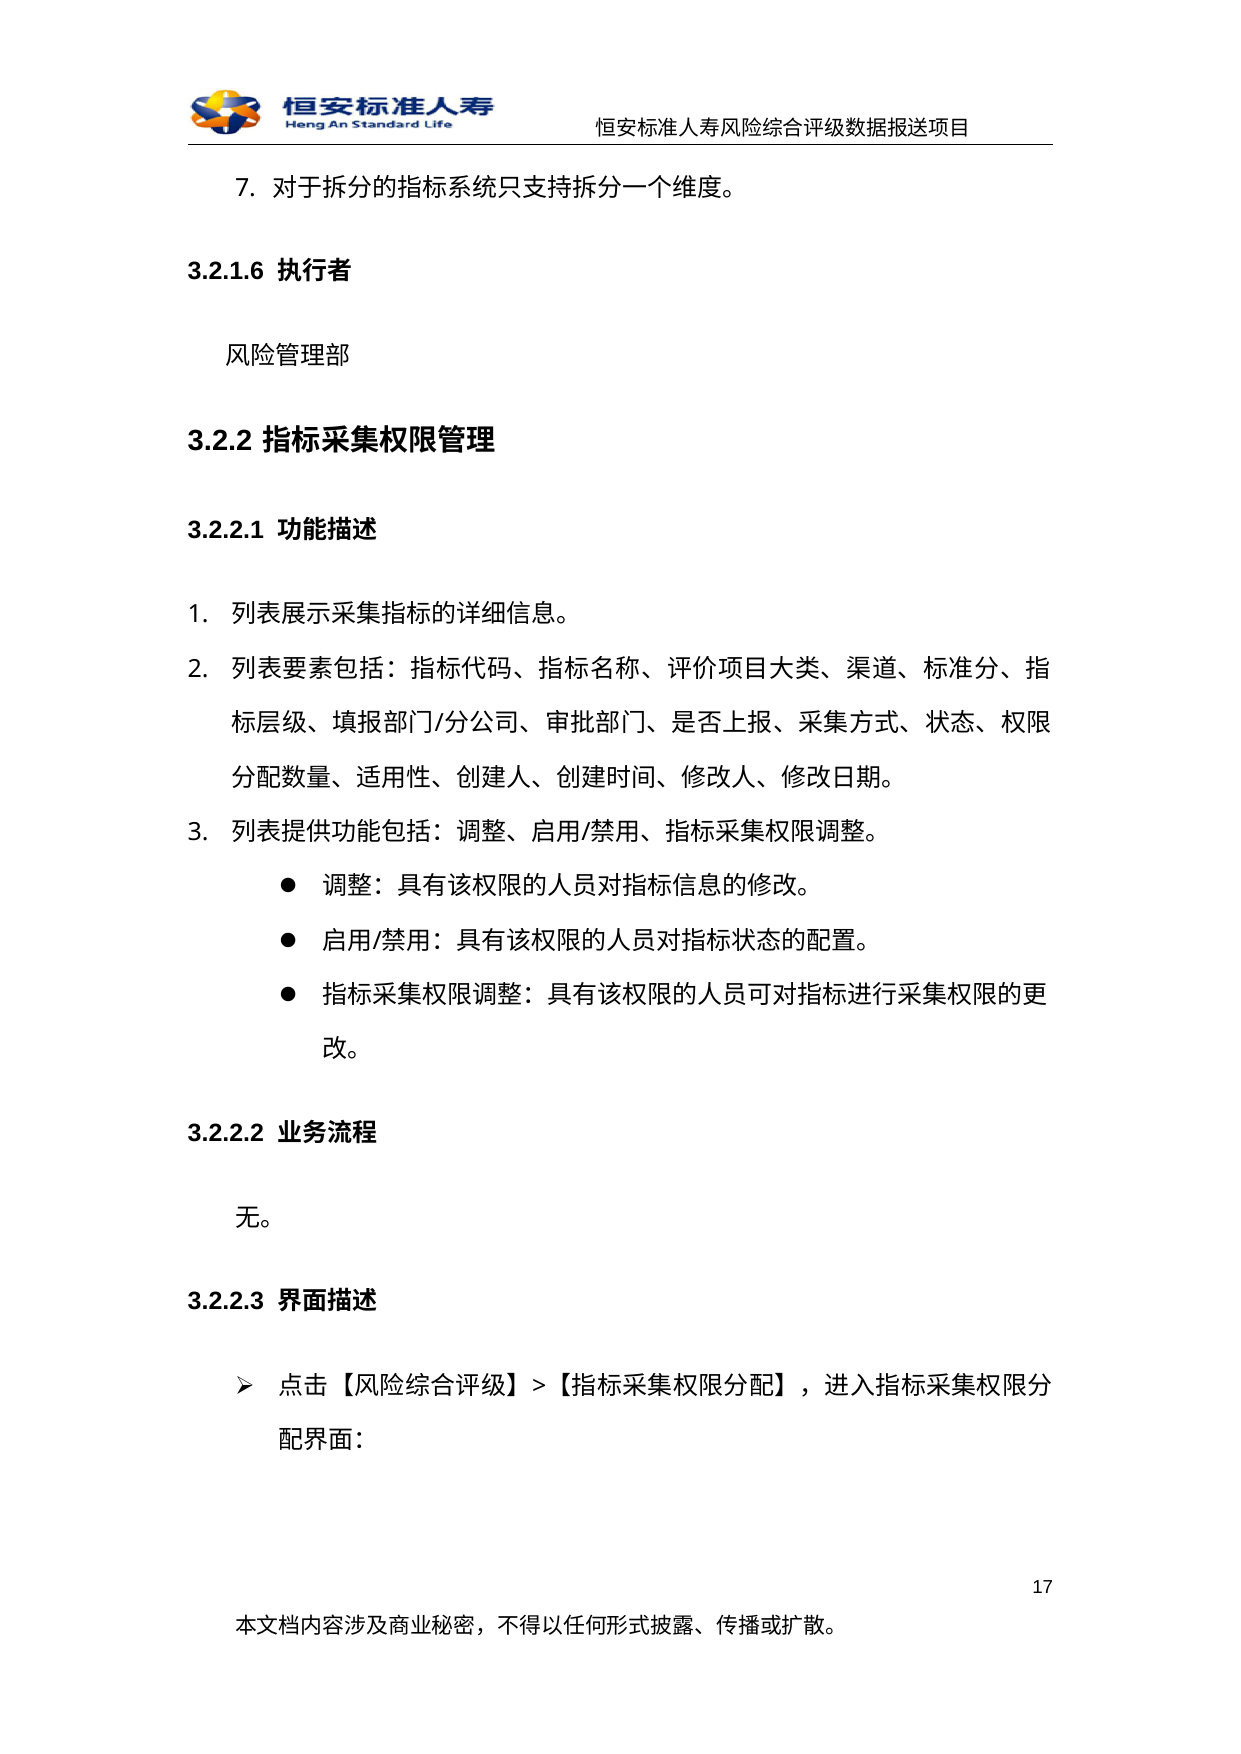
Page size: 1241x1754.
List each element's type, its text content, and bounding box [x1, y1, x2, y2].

text 无。 [187, 1197, 1053, 1233]
list 启用/禁用：具有该权限的人员对指标状态的配置。 [278, 920, 1053, 956]
list 列表要素包括：指标代码、指标名称、评价项目大类、渠道、标准分、指标层级、填报部门/分公司、审批部门、是否上报、采集方式、状态、权限分配数量、适用性、创建人、创建时间、修改人、修改日期。 [187, 648, 1053, 793]
list 点击【风险综合评级】>【指标采集权限分配】，进入指标采集权限分配界面： [235, 1365, 1053, 1456]
picture [187, 88, 497, 136]
text 风险管理部 [187, 335, 1053, 372]
list 列表展示采集指标的详细信息。 [187, 594, 1053, 630]
subtitle 指标采集权限管理 [187, 417, 1053, 459]
subtitle 业务流程 [187, 1112, 1053, 1149]
list 列表提供功能包括：调整、启用/禁用、指标采集权限调整。 [187, 811, 1053, 848]
subtitle 执行者 [187, 251, 1053, 287]
subtitle 界面描述 [187, 1281, 1053, 1317]
list 指标采集权限调整：具有该权限的人员可对指标进行采集权限的更改。 [278, 974, 1053, 1065]
list 对于拆分的指标系统只支持拆分一个维度。 [235, 167, 1053, 203]
subtitle 功能描述 [187, 509, 1053, 546]
list 调整：具有该权限的人员对指标信息的修改。 [278, 866, 1053, 902]
